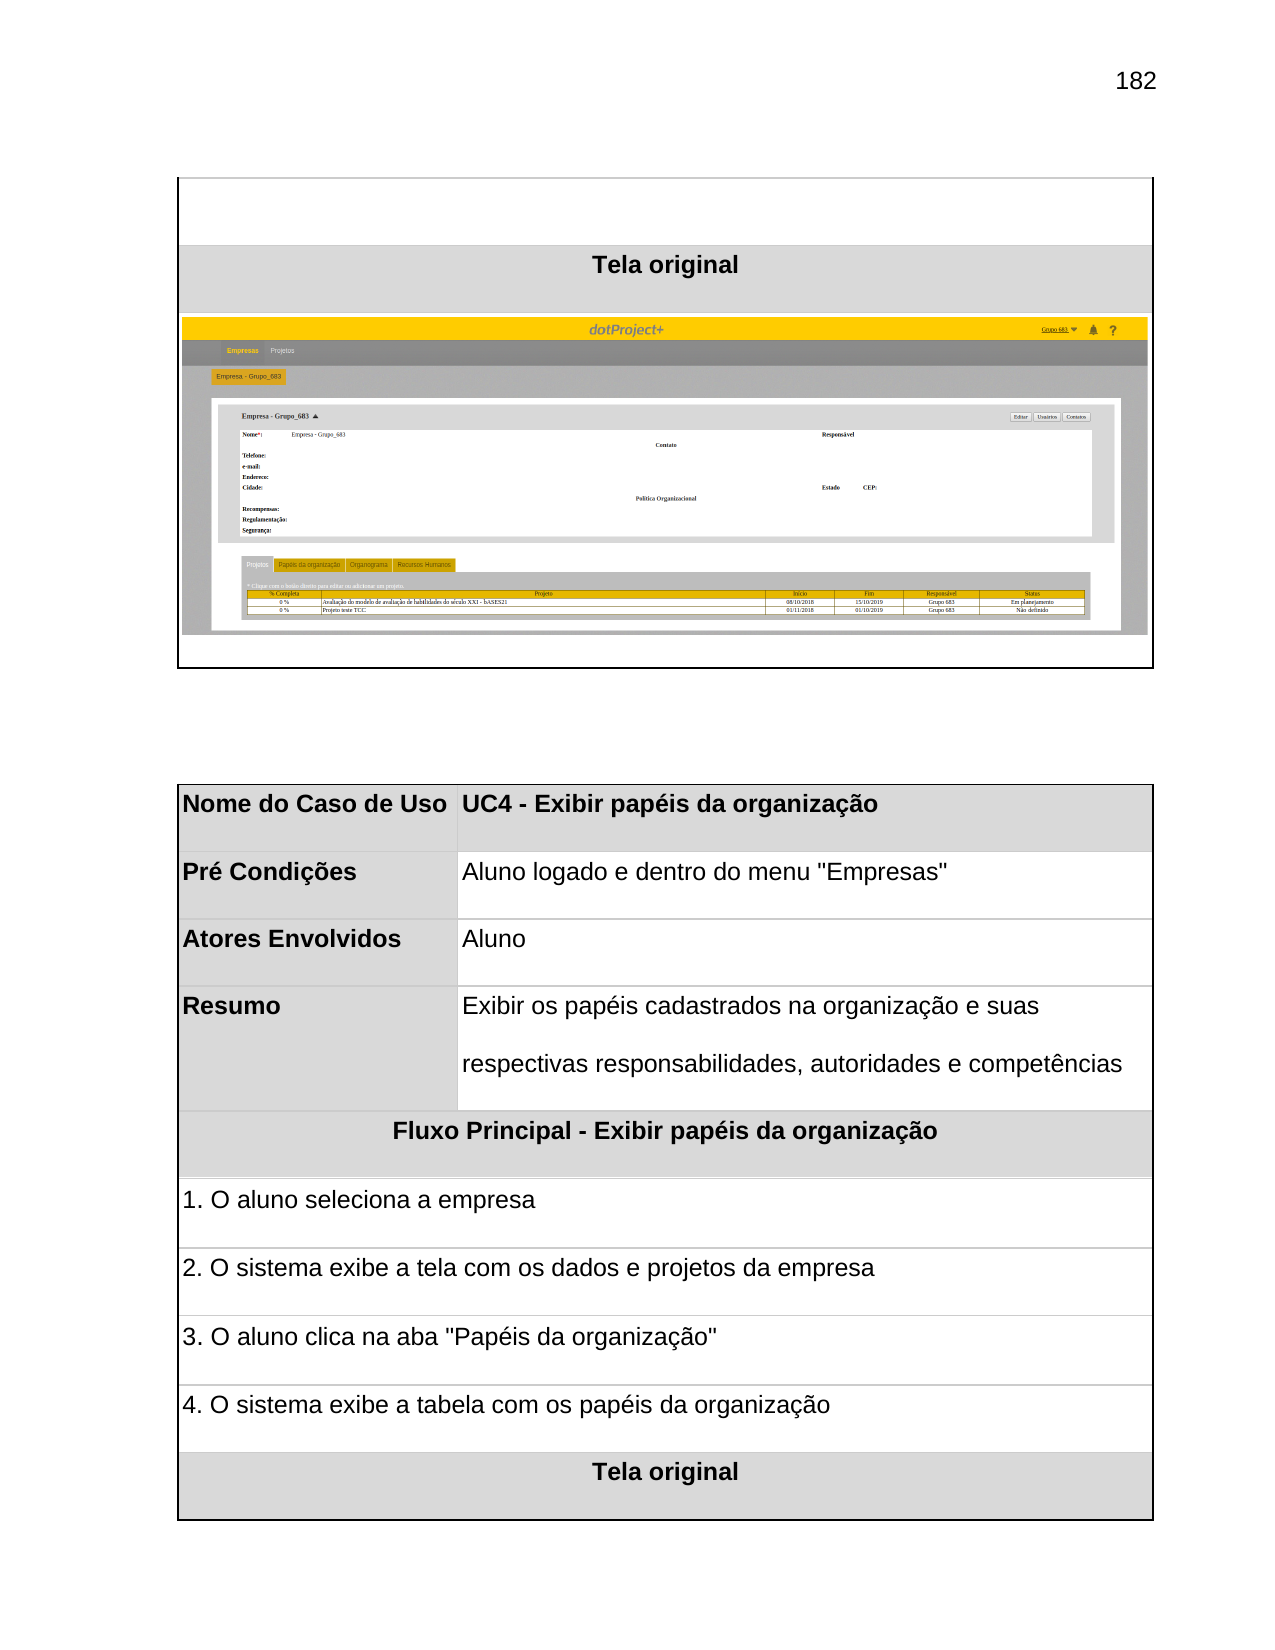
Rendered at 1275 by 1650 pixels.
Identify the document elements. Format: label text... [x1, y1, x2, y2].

table_cell Atores Envolvidos [179, 920, 457, 985]
table_cell [179, 313, 1152, 667]
table_cell 2. O sistema exibe a tela com os dados e projetos da empresa [179, 1249, 1152, 1314]
table_header UC4 - Exibir papéis da organização [458, 785, 1152, 851]
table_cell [179, 179, 1152, 244]
table_cell Pré Condições [179, 852, 457, 918]
table_cell Tela original [179, 246, 1152, 312]
table_cell 4. O sistema exibe a tabela com os papéis da organização [179, 1386, 1152, 1452]
table_cell Tela original [179, 1453, 1152, 1519]
table_cell 3. O aluno clica na aba "Papéis da organização" [179, 1316, 1152, 1384]
table_cell 1. O aluno seleciona a empresa [179, 1179, 1152, 1247]
table_cell Fluxo Principal - Exibir papéis da organização [179, 1112, 1152, 1177]
picture [182, 317, 1148, 635]
table_cell Resumo [179, 987, 457, 1110]
table_header Nome do Caso de Uso [179, 785, 457, 851]
table_cell Aluno logado e dentro do menu "Empresas" [458, 852, 1152, 918]
table_cell Exibir os papéis cadastrados na organização e suas respectivas responsabilidades, autoridades e competências [458, 987, 1152, 1110]
table_cell Aluno [458, 920, 1152, 985]
